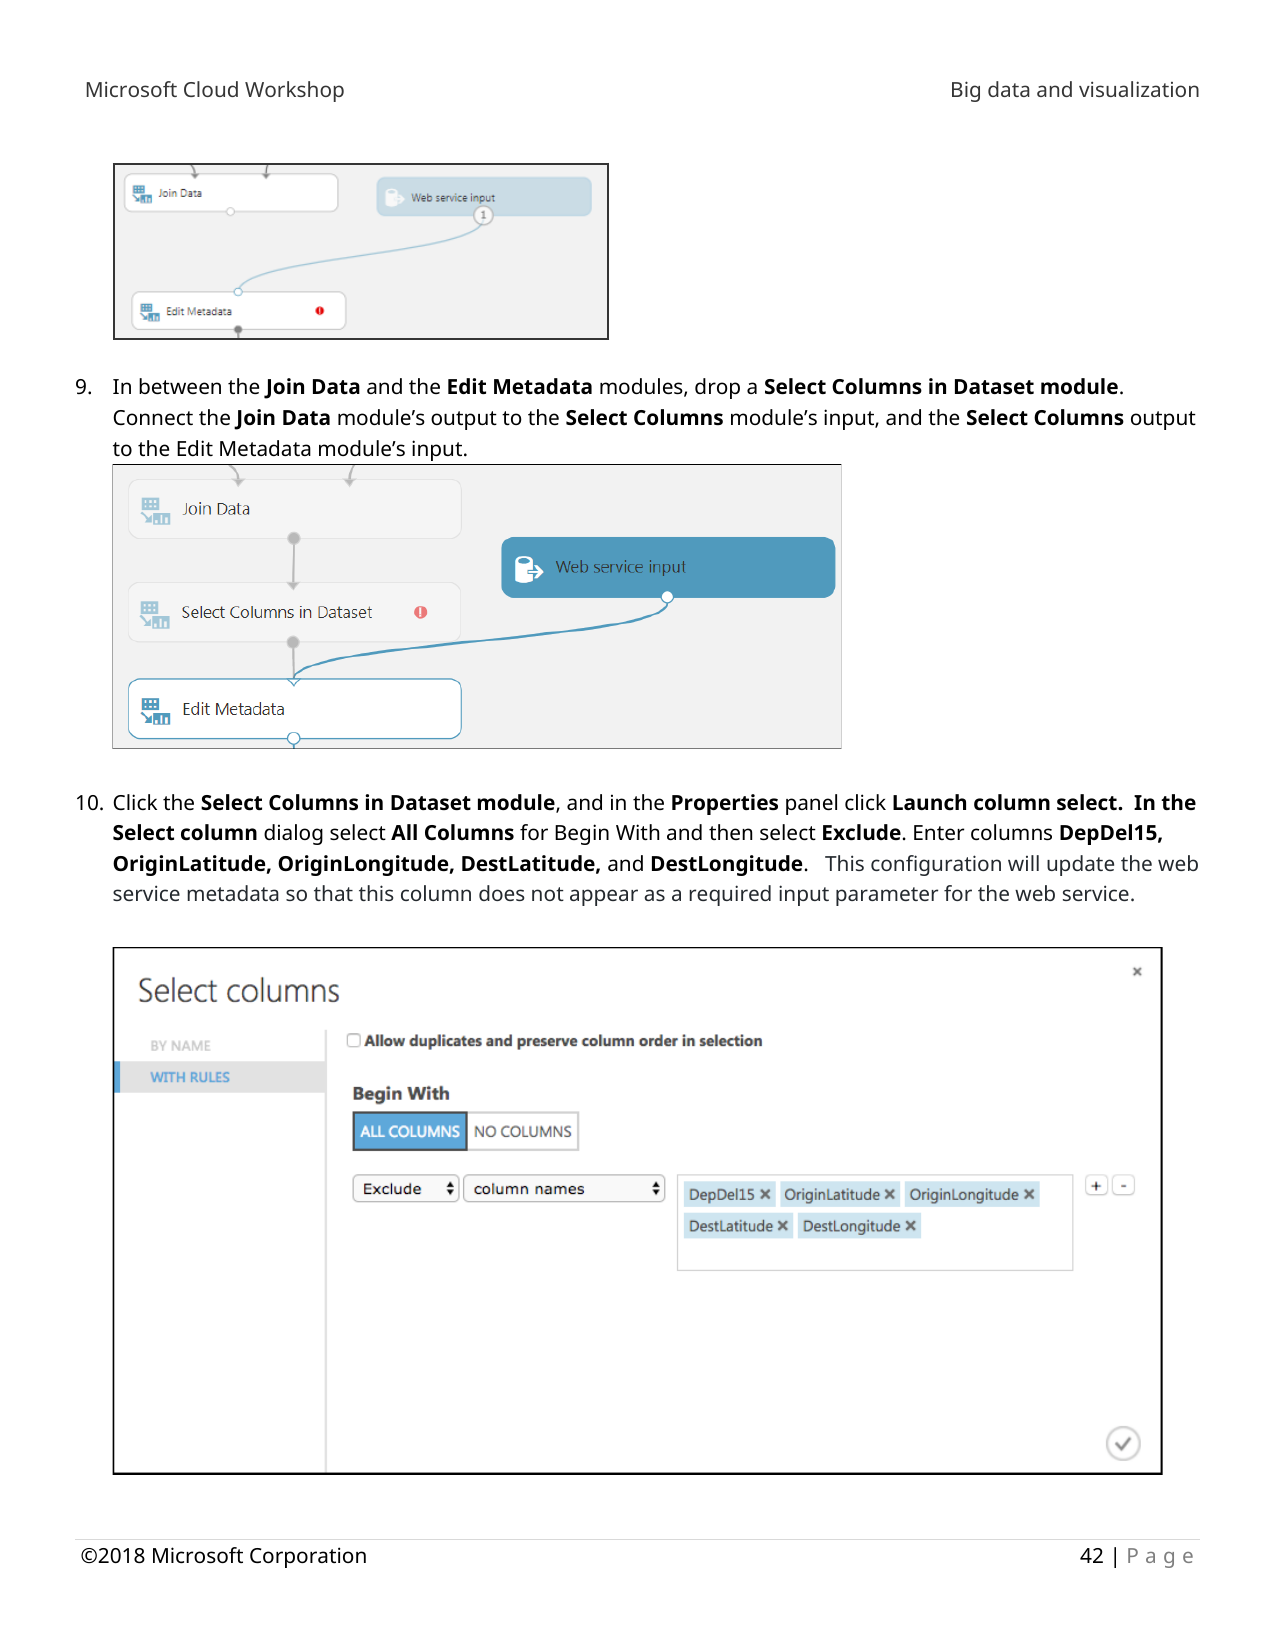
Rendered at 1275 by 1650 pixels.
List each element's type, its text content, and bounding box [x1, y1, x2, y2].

picture [115, 165, 607, 338]
list In between the Join Data and the Edit Metadata modules, drop a Select Columns in Dataset module. Connect the Join Data module’s output to the Select Columns module’s input, and the Select Columns output to the Edit Metadata module’s input. [75, 372, 1200, 462]
list Click the Select Columns in Dataset module, and in the Properties panel click Launch column select. In the Select column dialog select All Columns for Begin With and then select Exclude. Enter columns DepDel15, OriginLatitude, OriginLongitude, DestLatitude, and DestLongitude. This configuration will update the web service metadata so that this column does not appear as a required input parameter for the web service. [75, 788, 1200, 908]
picture [112, 947, 1163, 1475]
picture [112, 464, 842, 749]
